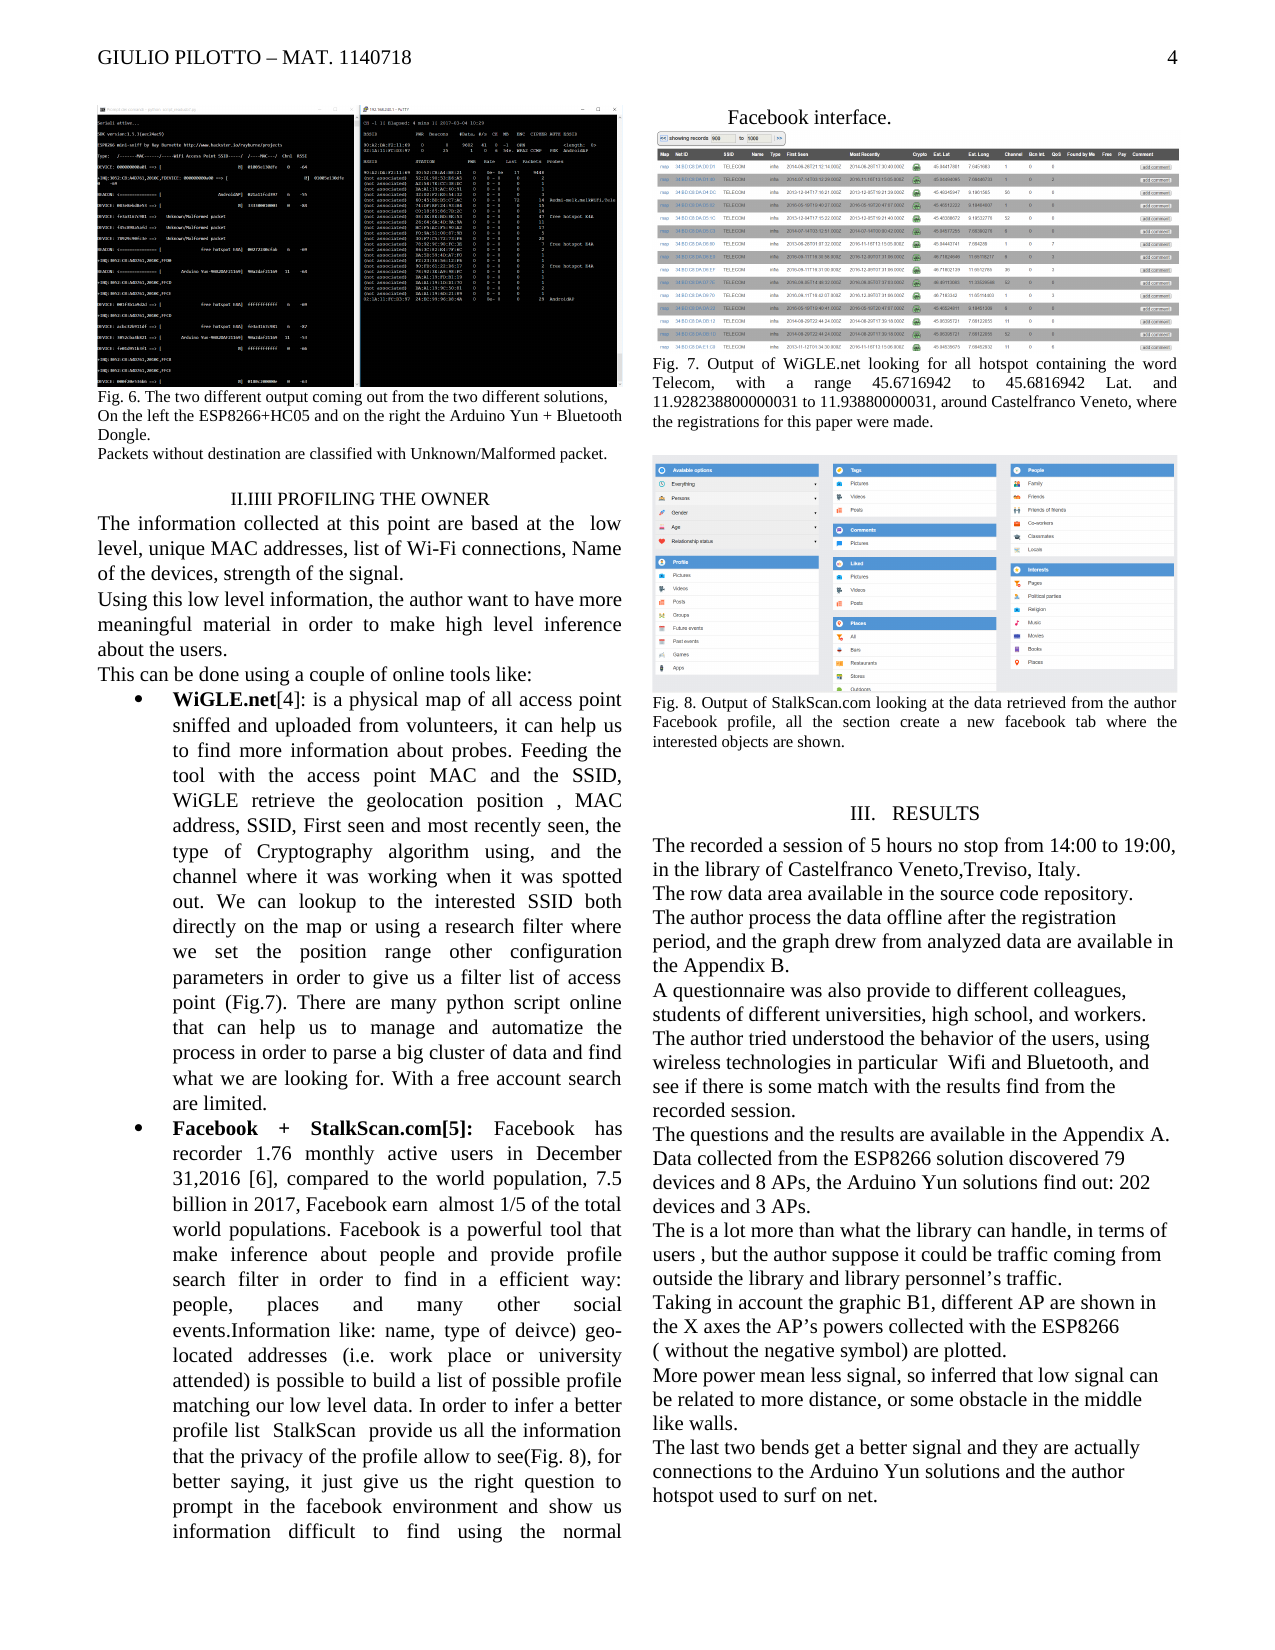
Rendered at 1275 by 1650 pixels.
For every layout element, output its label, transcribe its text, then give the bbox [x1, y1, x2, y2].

text The recorded a session of 5 hours no stop from 14:00 to 19:00, in the library of Castelfranco Veneto,Treviso, Italy. [652, 833, 1177, 881]
text The author tried understood the behavior of the users, using wireless technologies in particular Wifi and Bluetooth, and see if there is some match with the results find from the recorded session. [652, 1026, 1177, 1122]
text Data collected from the ESP8266 solution discovered 79 devices and 8 APs, the Arduino Yun solutions find out: 202 devices and 3 APs. [652, 1146, 1177, 1218]
text II.IIII PROFILING THE OWNER [97, 488, 622, 510]
subtitle RESULTS [652, 801, 1177, 825]
text On the left the ESP8266+HC05 and on the right the Arduino Yun + Bluetooth Dongle. [97, 406, 622, 444]
text More power mean less signal, so inferred that low signal can be related to more distance, or some obstacle in the middle like walls. [652, 1362, 1177, 1435]
text The row data area available in the source code repository. [652, 881, 1177, 905]
text This can be done using a couple of online tools like: [97, 662, 622, 686]
list Facebook + StalkScan.com[5]: Facebook has recorder 1.76 monthly active users in December 31,2016 [6], compared to the world population, 7.5 billion in 2017, Facebook earn almost 1/5 of the total world populations. Facebook is a powerful tool that make inference about people and provide profile search filter in order to find in a efficient way: people, places and many other social events.Information like: name, type of deivce) geo-located addresses (i.e. work place or university attended) is possible to build a list of possible profile matching our low level data. In order to infer a better profile list StalkScan provide us all the information that the privacy of the profile allow to see(Fig. 8), for better saying, it just give us the right question to prompt in the facebook environment and show us information difficult to find using the normal Facebook interface. [135, 1116, 622, 1543]
picture [97, 105, 623, 387]
text Fig. 6. The two different output coming out from the two different solutions, [97, 387, 622, 406]
picture [652, 455, 1178, 693]
text The last two bends get a better signal and they are actually connections to the Arduino Yun solutions and the author hotspot used to surf on net. [652, 1435, 1177, 1507]
text Packets without destination are classified with Unknown/Malformed packet. [97, 444, 622, 463]
text A questionnaire was also provide to different colleagues, students of different universities, high school, and workers. [652, 977, 1177, 1026]
text Fig. 8. Output of StalkScan.com looking at the data retrieved from the author Facebook profile, all the section create a new facebook tab where the interested objects are shown. [652, 693, 1177, 751]
text The information collected at this point are based at the low level, unique MAC addresses, list of Wi-Fi connections, Name of the devices, strength of the signal. [97, 511, 622, 585]
list WiGLE.net[4]: is a physical map of all access point sniffed and uploaded from volunteers, it can help us to find more information about probes. Feeding the tool with the access point MAC and the SSID, WiGLE retrieve the geolocation position , MAC address, SSID, First seen and most recently seen, the type of Cryptography algorithm using, and the channel where it was working when it was spotted out. We can lookup to the interested SSID both directly on the map or using a research filter where we set the position range other configuration parameters in order to give us a filter list of access point (Fig.7). There are many python script online that can help us to manage and automatize the process in order to parse a big cluster of data and find what we are looking for. With a free account search are limited. [135, 687, 622, 1115]
text Using this low level information, the author want to have more meaningful material in order to make high level inference about the users. [97, 586, 622, 661]
text Taking in account the graphic B1, different AP are shown in the X axes the AP’s powers collected with the ESP8266 ( without the negative symbol) are plotted. [652, 1290, 1177, 1362]
text The questions and the results are available in the Appendix A. [652, 1122, 1177, 1146]
text The is a lot more than what the library can handle, in terms of users , but the author suppose it could be traffic coming from outside the library and library personnel’s traffic. [652, 1218, 1177, 1290]
text The author process the data offline after the registration period, and the graph drew from analyzed data are available in the Appendix B. [652, 905, 1177, 977]
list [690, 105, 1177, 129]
text Fig. 7. Output of WiGLE.net looking for all hotspot containing the word Telecom, with a range 45.6716942 to 45.6816942 Lat. and 11.928238800000031 to 11.93880000031, around Castelfranco Veneto, where the registrations for this paper were made. [652, 354, 1177, 431]
picture [652, 130, 1182, 354]
